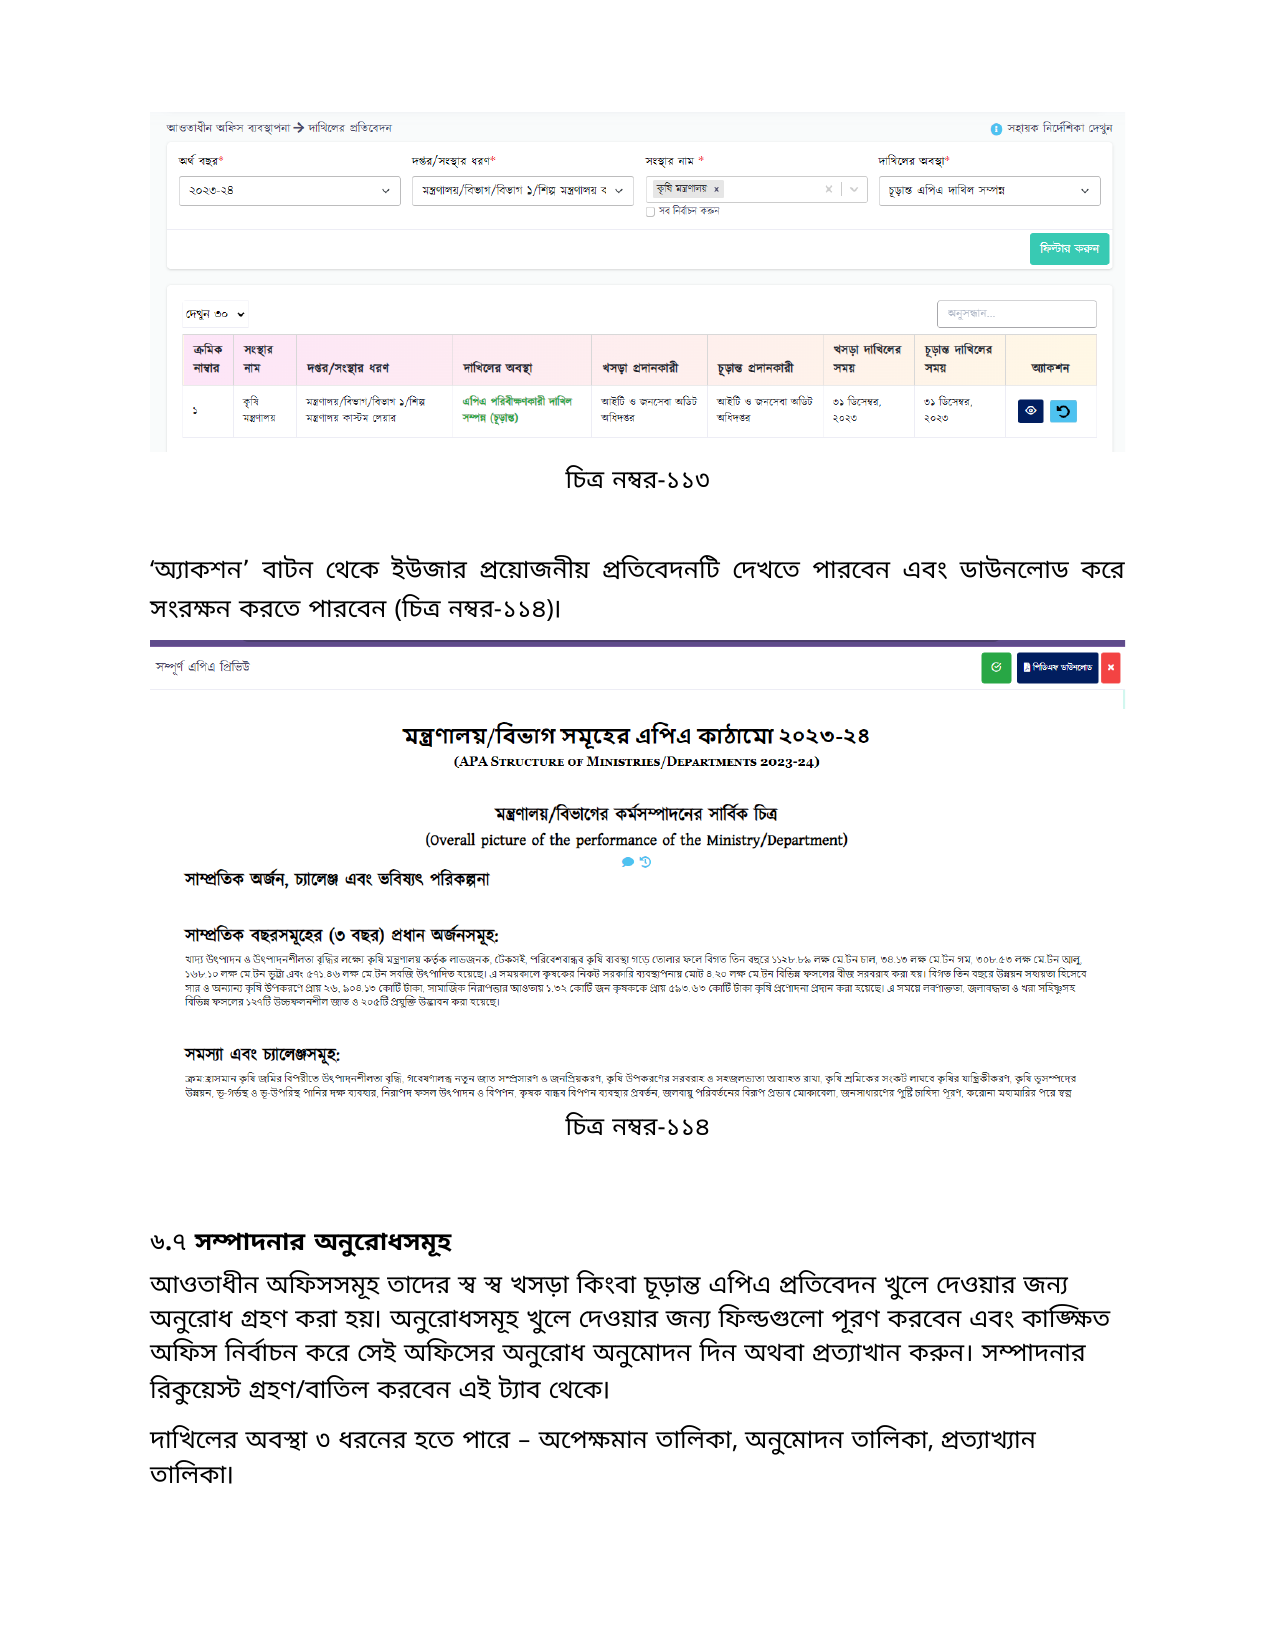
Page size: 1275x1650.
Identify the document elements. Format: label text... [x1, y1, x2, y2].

subtitle ৬.৭ সম্পাদনার অনুরোধসমূহ [150, 1223, 1125, 1257]
text দাখিলের অবস্থা ৩ ধরনের হতে পারে – অপেক্ষমান তালিকা, অনুমোদন তালিকা, প্রত্যাখ্যান তালিকা। [150, 1422, 1125, 1489]
text আওতাধীন অফিসসমূহ তাদের স্ব স্ব খসড়া কিংবা চূড়ান্ত এপিএ প্রতিবেদন খুলে দেওয়ার জন্য অনুরোধ গ্রহণ করা হয়। অনুরোধসমূহ খুলে দেওয়ার জন্য ফিল্ডগুলো পূরণ করবেন এবং কাঙ্ক্ষিত অফিস নির্বাচন করে সেই অফিসের অনুরোধ অনুমোদন দিন অথবা প্রত্যাখান করুন। সম্পাদনার রিকুয়েস্ট গ্রহণ/বাতিল করবেন এই ট্যাব থেকে। [150, 1271, 1125, 1406]
picture [150, 640, 1125, 1099]
picture [150, 112, 1125, 452]
text ‘অ্যাকশন’ বাটন থেকে ইউজার প্রয়োজনীয় প্রতিবেদনটি দেখতে পারবেন এবং ডাউনলোড করে সংরক্ষন করতে পারবেন (চিত্র নম্বর-১১৪)। [150, 552, 1125, 625]
text চিত্র নম্বর-১১৪ [150, 1108, 1125, 1143]
text চিত্র নম্বর-১১৩ [150, 462, 1125, 496]
